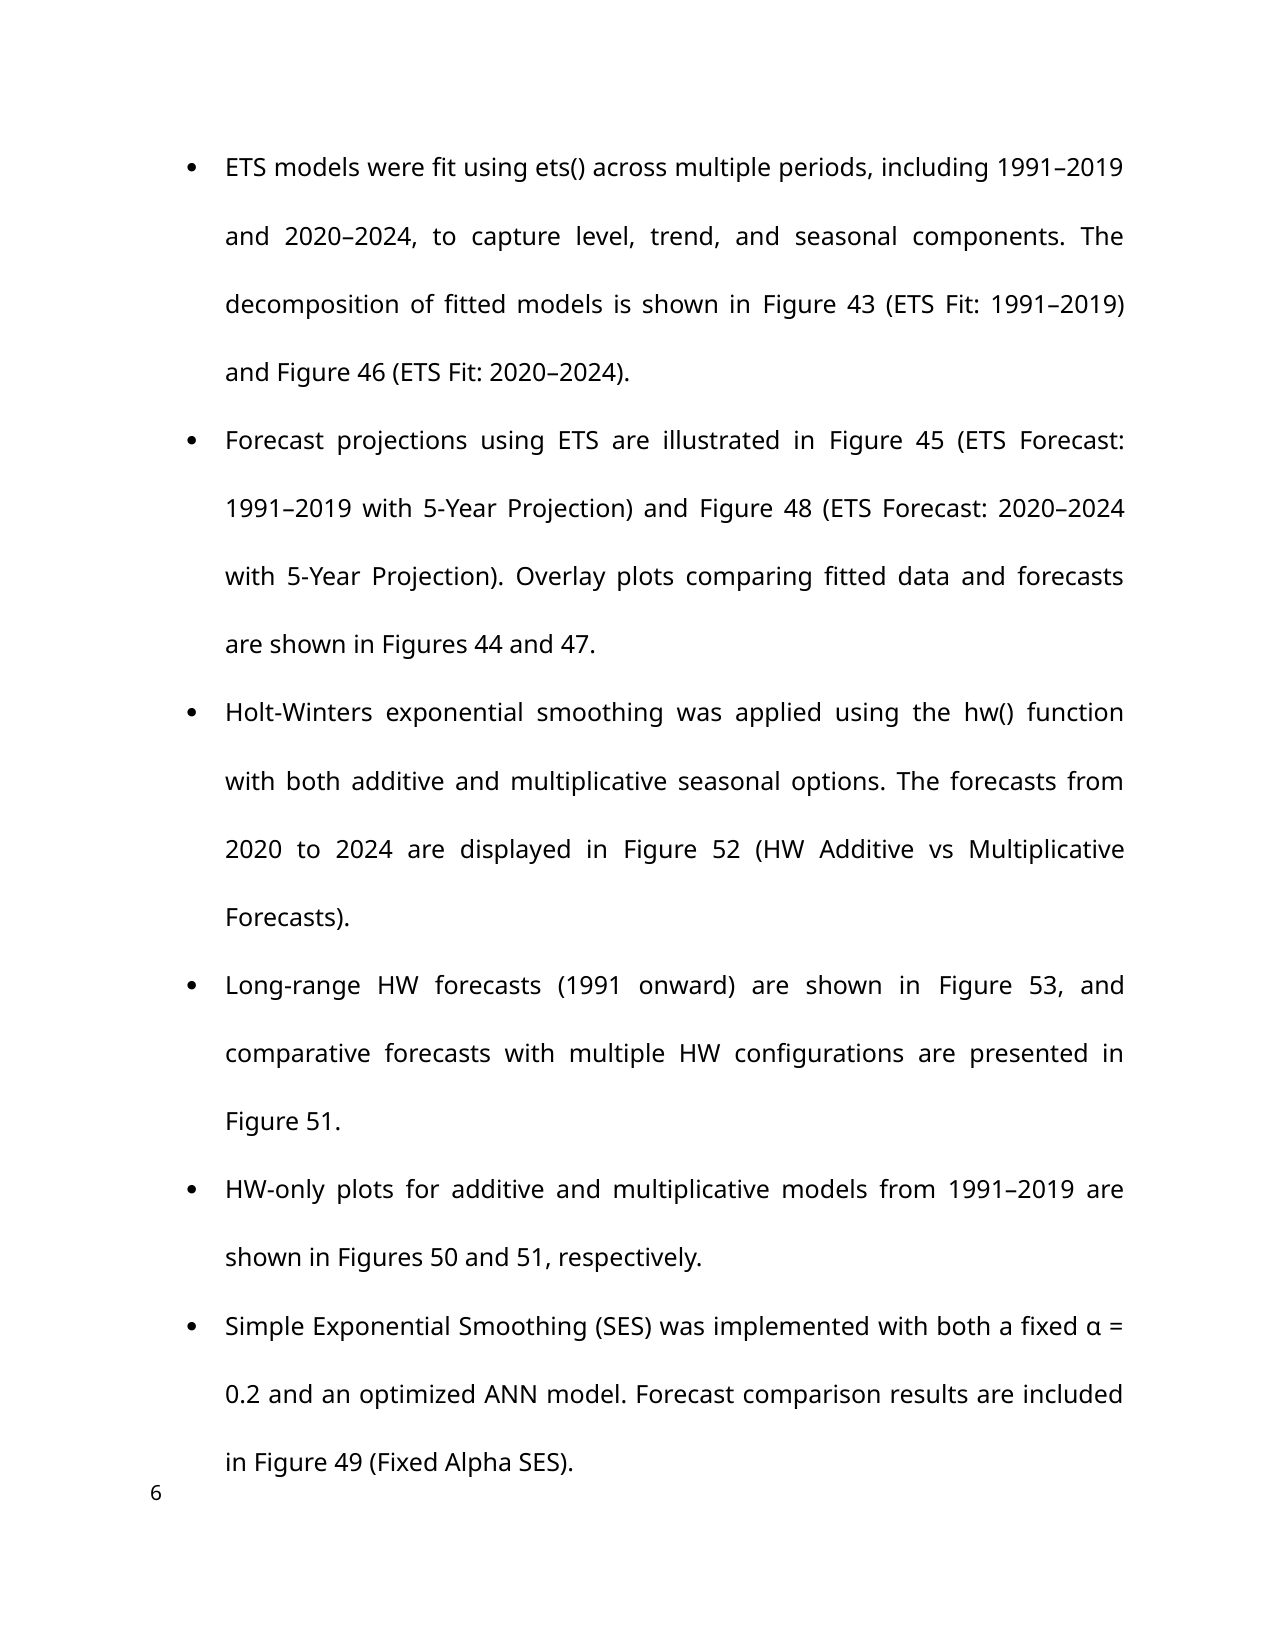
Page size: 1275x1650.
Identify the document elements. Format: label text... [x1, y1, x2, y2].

list Long-range HW forecasts (1991 onward) are shown in Figure 53, and comparative forecasts with multiple HW configurations are presented in Figure 51. [187, 967, 1125, 1138]
list HW-only plots for additive and multiplicative models from 1991–2019 are shown in Figures 50 and 51, respectively. [187, 1172, 1125, 1274]
list Forecast projections using ETS are illustrated in Figure 45 (ETS Forecast: 1991–2019 with 5-Year Projection) and Figure 48 (ETS Forecast: 2020–2024 with 5-Year Projection). Overlay plots comparing fitted data and forecasts are shown in Figures 44 and 47. [187, 422, 1125, 661]
list Simple Exponential Smoothing (SES) was implemented with both a fixed α = 0.2 and an optimized ANN model. Forecast comparison results are included in Figure 49 (Fixed Alpha SES). [187, 1308, 1125, 1478]
list ETS models were fit using ets() across multiple periods, including 1991–2019 and 2020–2024, to capture level, trend, and seasonal components. The decomposition of fitted models is shown in Figure 43 (ETS Fit: 1991–2019) and Figure 46 (ETS Fit: 2020–2024). [187, 150, 1125, 388]
list Holt-Winters exponential smoothing was applied using the hw() function with both additive and multiplicative seasonal options. The forecasts from 2020 to 2024 are displayed in Figure 52 (HW Additive vs Multiplicative Forecasts). [187, 695, 1125, 933]
